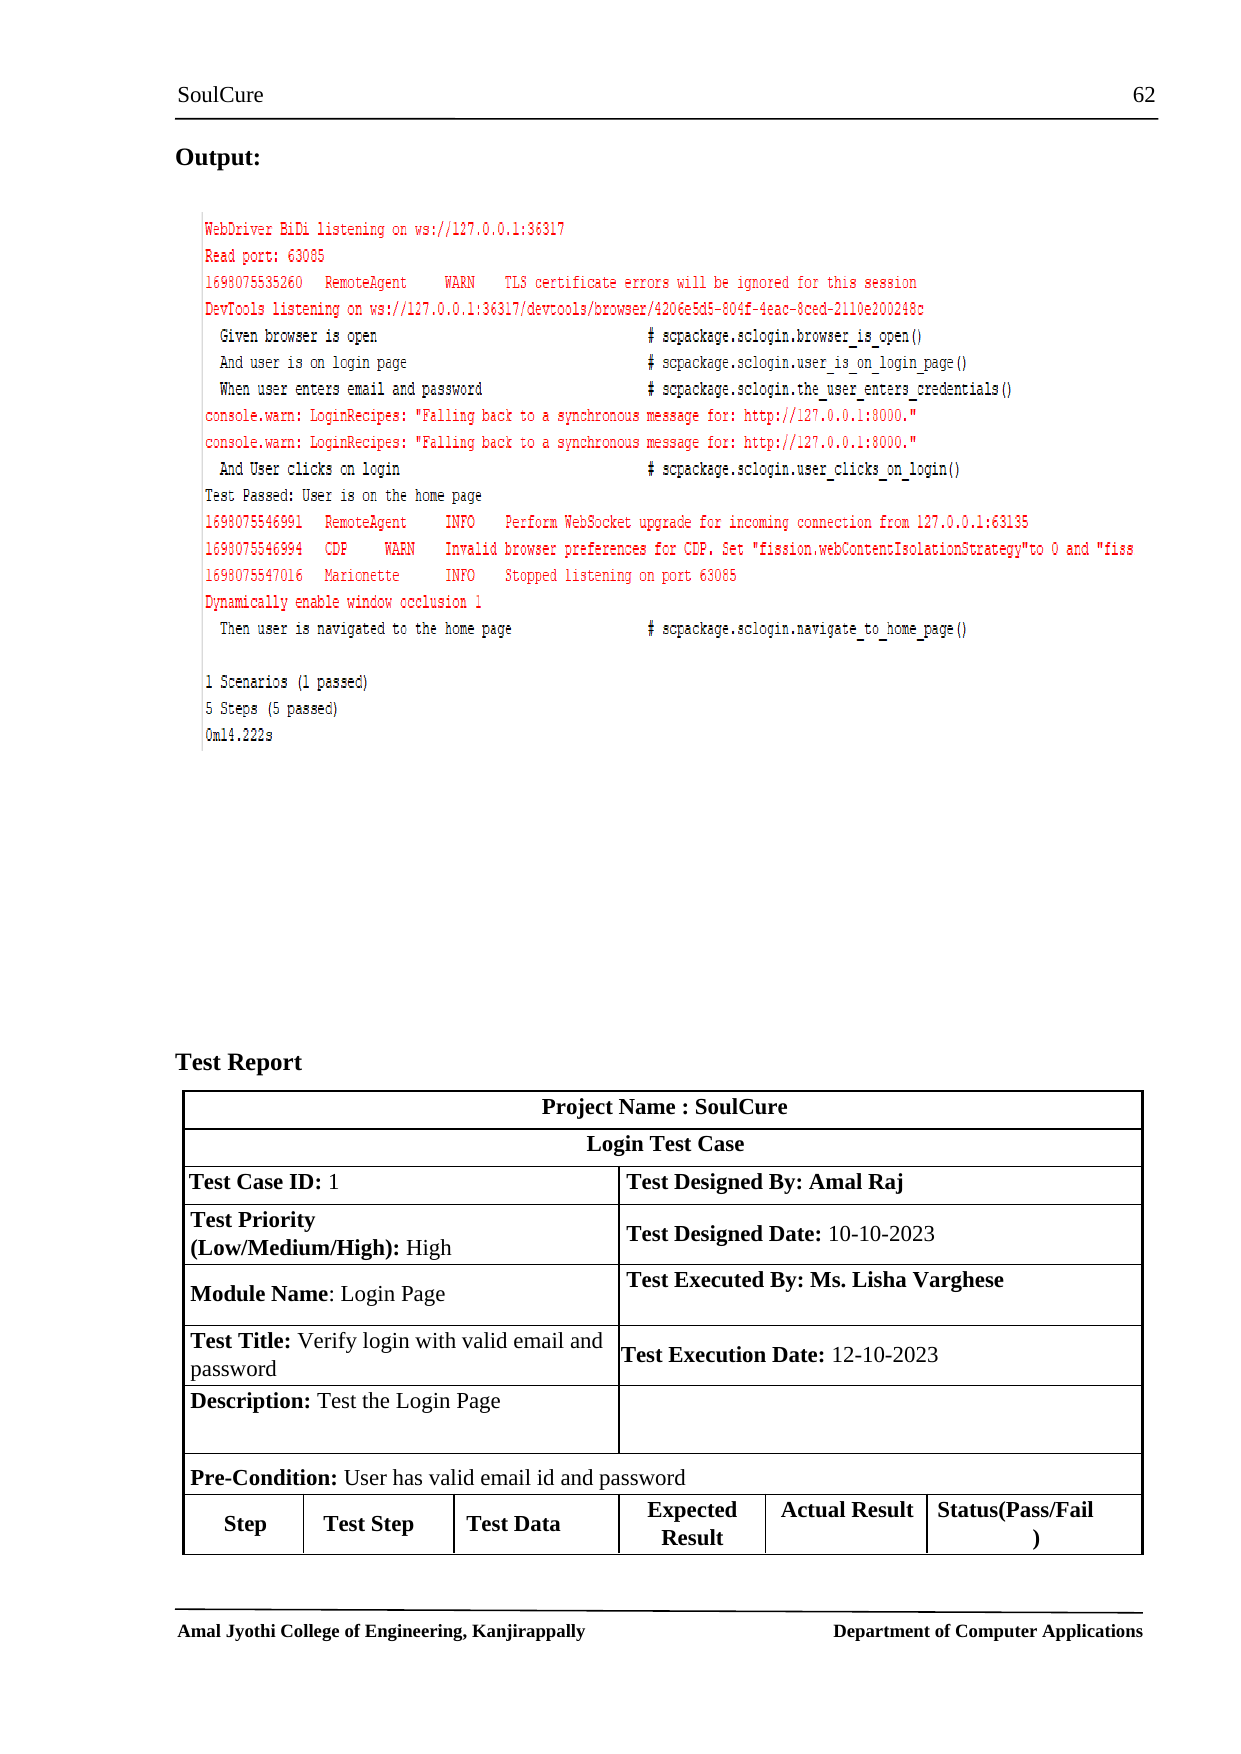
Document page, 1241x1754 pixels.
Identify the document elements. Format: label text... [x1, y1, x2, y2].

table_cell Status(Pass/Fail ) [928, 1495, 1141, 1553]
table_cell Step [185, 1495, 303, 1553]
table_cell Test Data [455, 1495, 618, 1553]
table_cell Pre-Condition: User has valid email id and password [185, 1454, 1141, 1493]
table_header Project Name : SoulCure [185, 1092, 1141, 1128]
table_cell Expected Result [620, 1495, 765, 1553]
table_cell Test Designed Date: 10-10-2023 [620, 1205, 1141, 1263]
text Output: [175, 142, 1043, 170]
table_cell Test Case ID: 1 [185, 1167, 618, 1203]
table_cell Test Priority (Low/Medium/High): High [185, 1205, 618, 1263]
table_cell Actual Result [766, 1495, 926, 1553]
table_cell [620, 1386, 1141, 1452]
table_cell Module Name: Login Page [185, 1265, 618, 1325]
table_cell Test Designed By: Amal Raj [620, 1167, 1141, 1203]
table_cell Login Test Case [185, 1130, 1141, 1166]
text Test Report [175, 1047, 1043, 1076]
table_cell Test Executed By: Ms. Lisha Varghese [620, 1265, 1141, 1325]
table_cell Test Execution Date: 12-10-2023 [620, 1326, 1141, 1385]
picture [200, 212, 1134, 749]
table_cell Test Step [304, 1495, 453, 1553]
table_cell Description: Test the Login Page [185, 1386, 618, 1452]
table_cell Test Title: Verify login with valid email and password [185, 1326, 618, 1385]
